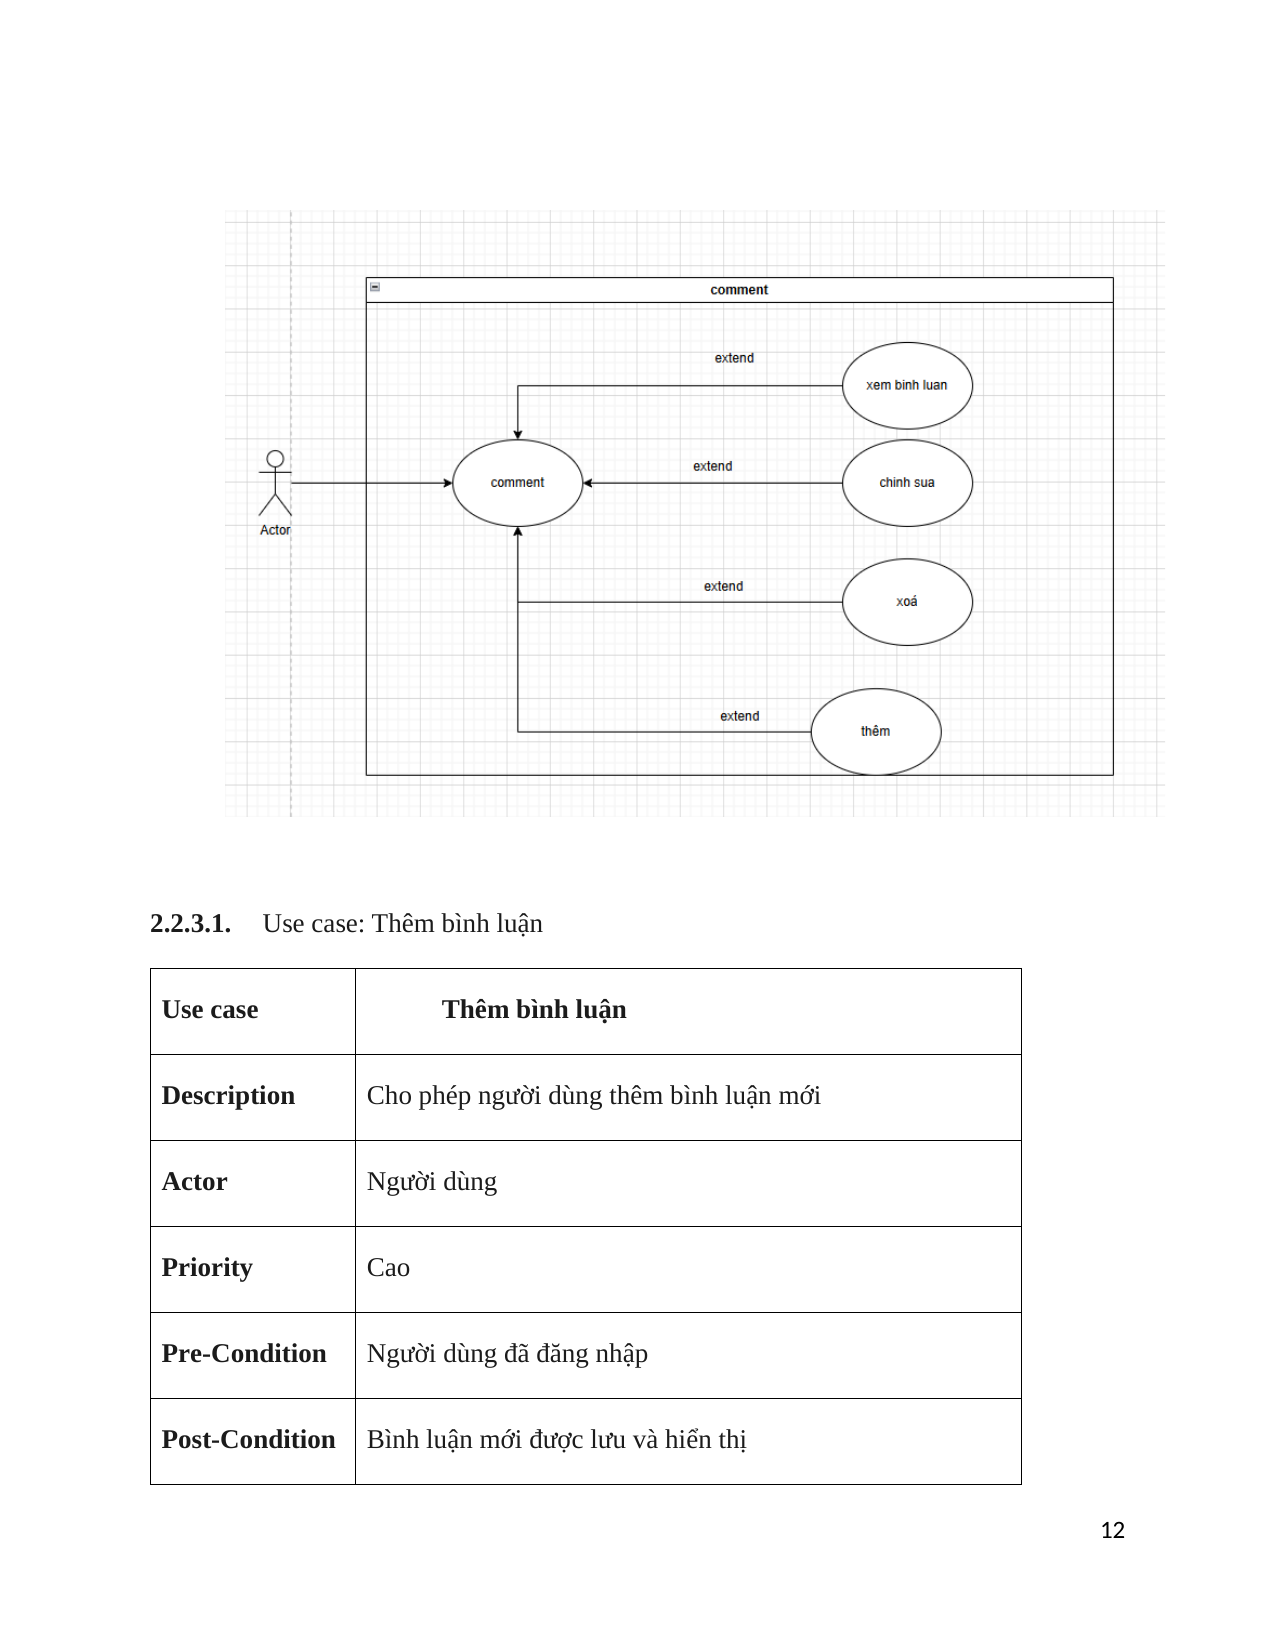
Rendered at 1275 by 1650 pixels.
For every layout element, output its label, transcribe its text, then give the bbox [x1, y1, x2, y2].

table_cell Người dùng [356, 1141, 1021, 1226]
table_cell Pre-Condition [151, 1313, 355, 1398]
list Use case: Thêm bình luận [150, 907, 1125, 938]
table_cell Post-Condition [151, 1399, 355, 1483]
table_cell Priority [151, 1227, 355, 1312]
table_cell Cho phép người dùng thêm bình luận mới [356, 1055, 1021, 1140]
table_cell Cao [356, 1227, 1021, 1312]
table_cell Người dùng đã đăng nhập [356, 1313, 1021, 1398]
picture [225, 210, 1166, 817]
table_cell Actor [151, 1141, 355, 1226]
table_cell Description [151, 1055, 355, 1140]
table_header Use case [151, 969, 355, 1054]
table_header Thêm bình luận [356, 969, 1021, 1054]
table_cell Bình luận mới được lưu và hiển thị [356, 1399, 1021, 1483]
